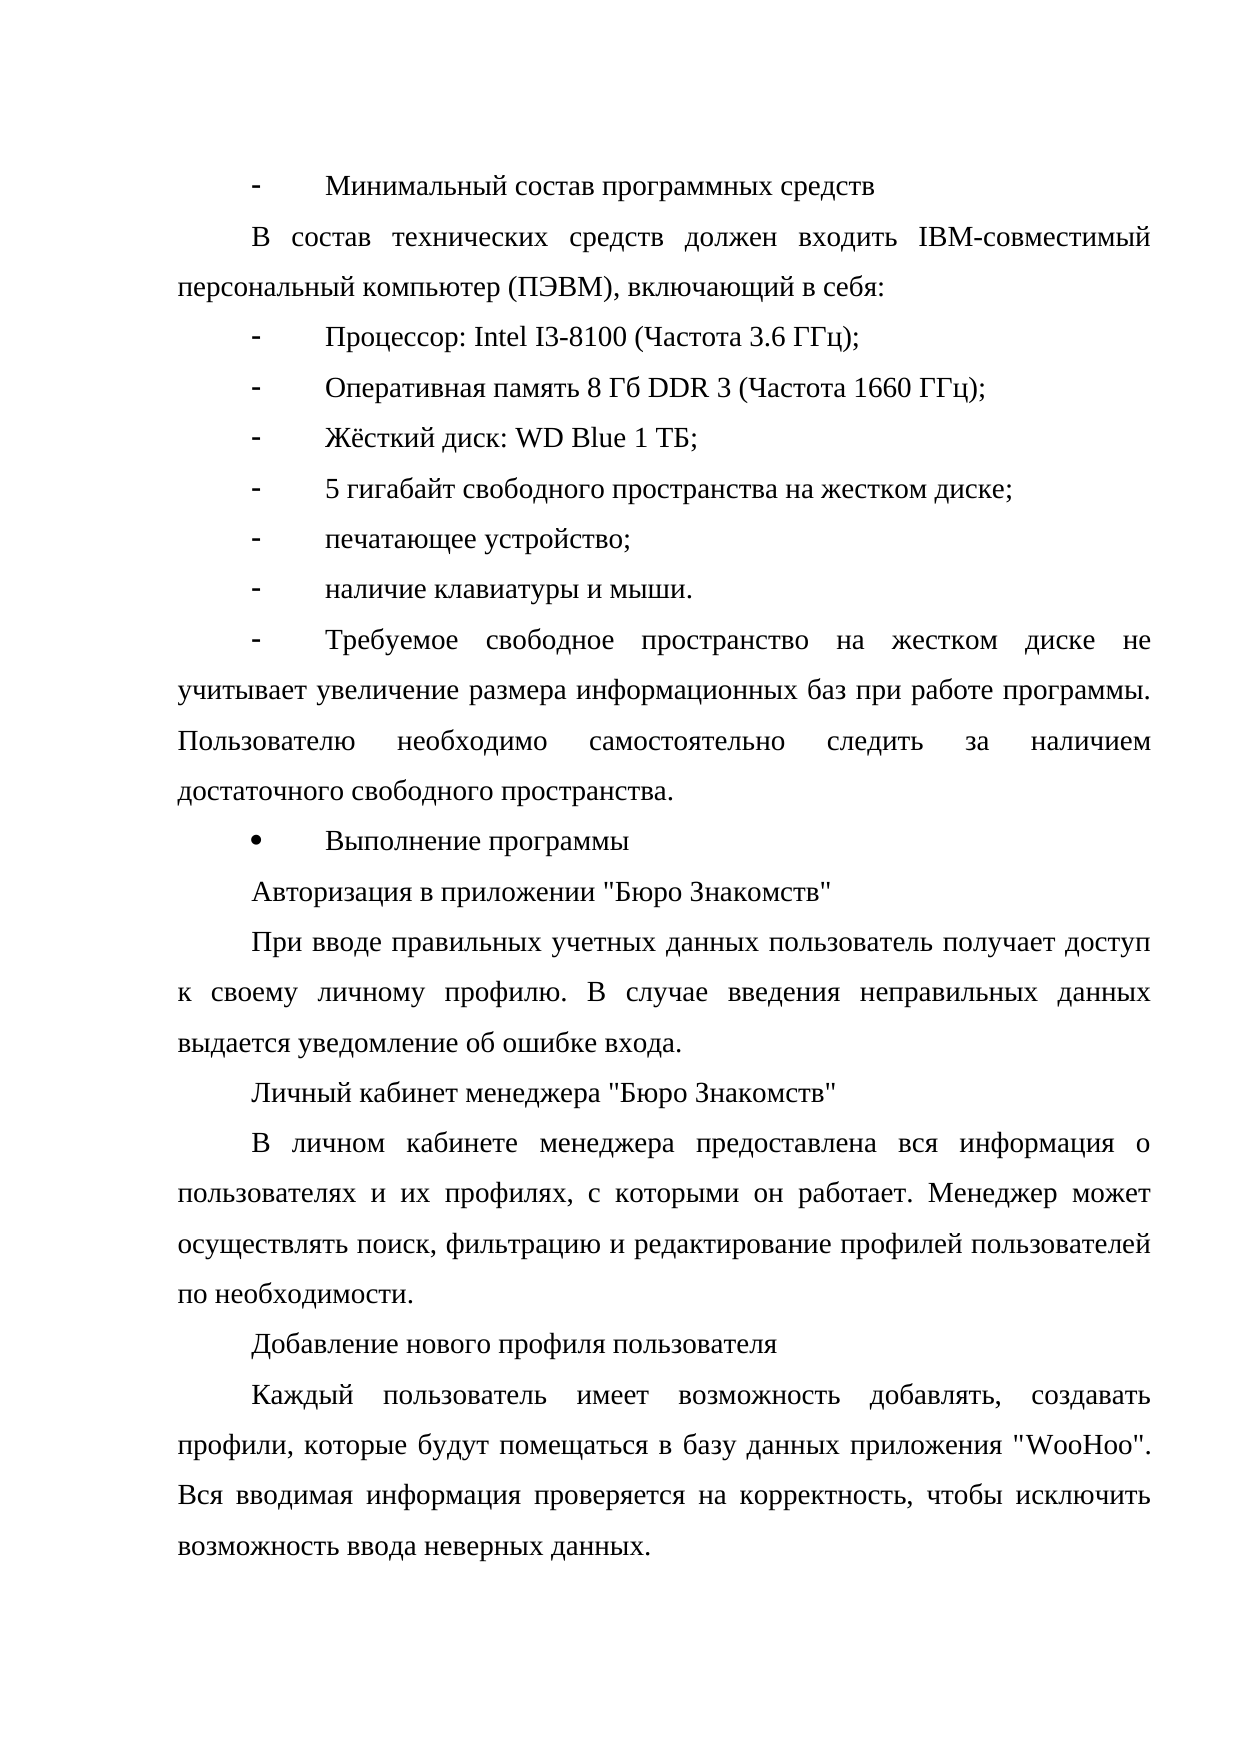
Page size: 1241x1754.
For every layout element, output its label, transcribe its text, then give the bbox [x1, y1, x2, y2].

text В личном кабинете менеджера предоставлена вся информация о пользователях и их профилях, с которыми он работает. Менеджер может осуществлять поиск, фильтрацию и редактирование профилей пользователей по необходимости. [177, 1125, 1152, 1310]
text При вводе правильных учетных данных пользователь получает доступ к своему личному профилю. В случае введения неправильных данных выдается уведомление об ошибке входа. [177, 924, 1152, 1058]
list Процессор: Intel I3-8100 (Частота 3.6 ГГц); [177, 319, 1152, 353]
text Каждый пользователь имеет возможность добавлять, создавать профили, которые будут помещаться в базу данных приложения "WooHoo". Вся вводимая информация проверяется на корректность, чтобы исключить возможность ввода неверных данных. [177, 1377, 1152, 1561]
list 5 гигабайт свободного пространства на жестком диске; [177, 471, 1152, 504]
text В состав технических средств должен входить IBM-совместимый персональный компьютер (ПЭВМ), включающий в себя: [177, 219, 1152, 303]
list Жёсткий диск: WD Blue 1 ТБ; [177, 420, 1152, 454]
list Минимальный состав программных средств [177, 168, 1152, 202]
text Авторизация в приложении "Бюро Знакомств" [177, 874, 1152, 907]
list печатающее устройство; [177, 521, 1152, 555]
text Добавление нового профиля пользователя [177, 1327, 1152, 1360]
list наличие клавиатуры и мыши. [177, 572, 1152, 605]
text Личный кабинет менеджера "Бюро Знакомств" [177, 1075, 1152, 1108]
list Выполнение программы [177, 823, 1152, 857]
list Требуемое свободное пространство на жестком диске не учитывает увеличение размера информационных баз при работе программы. Пользователю необходимо самостоятельно следить за наличием достаточного свободного пространства. [177, 622, 1152, 807]
list Оперативная память 8 Гб DDR 3 (Частота 1660 ГГц); [177, 370, 1152, 403]
